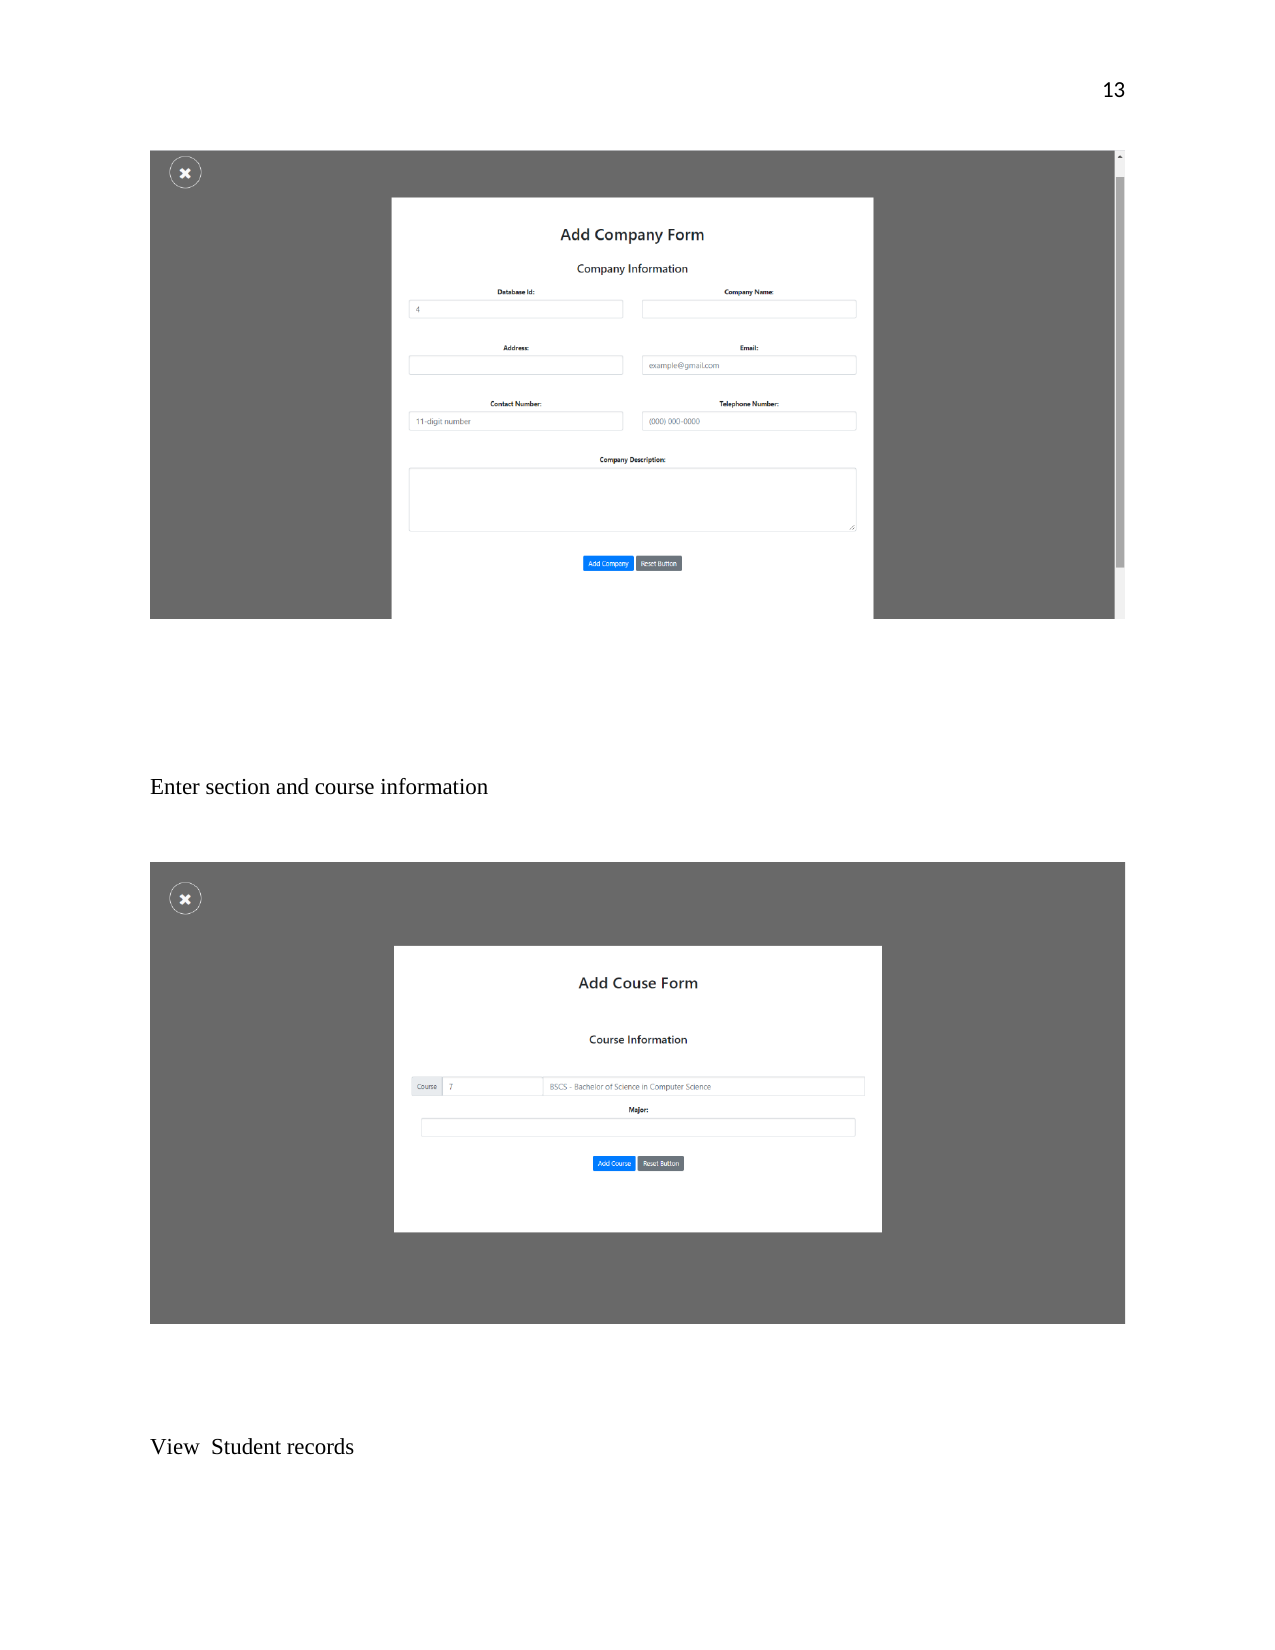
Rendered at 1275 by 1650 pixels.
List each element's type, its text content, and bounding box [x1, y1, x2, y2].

text Enter section and course information [150, 773, 1125, 799]
text View Student records [150, 1433, 1125, 1459]
picture [150, 150, 1125, 619]
picture [150, 862, 1125, 1324]
